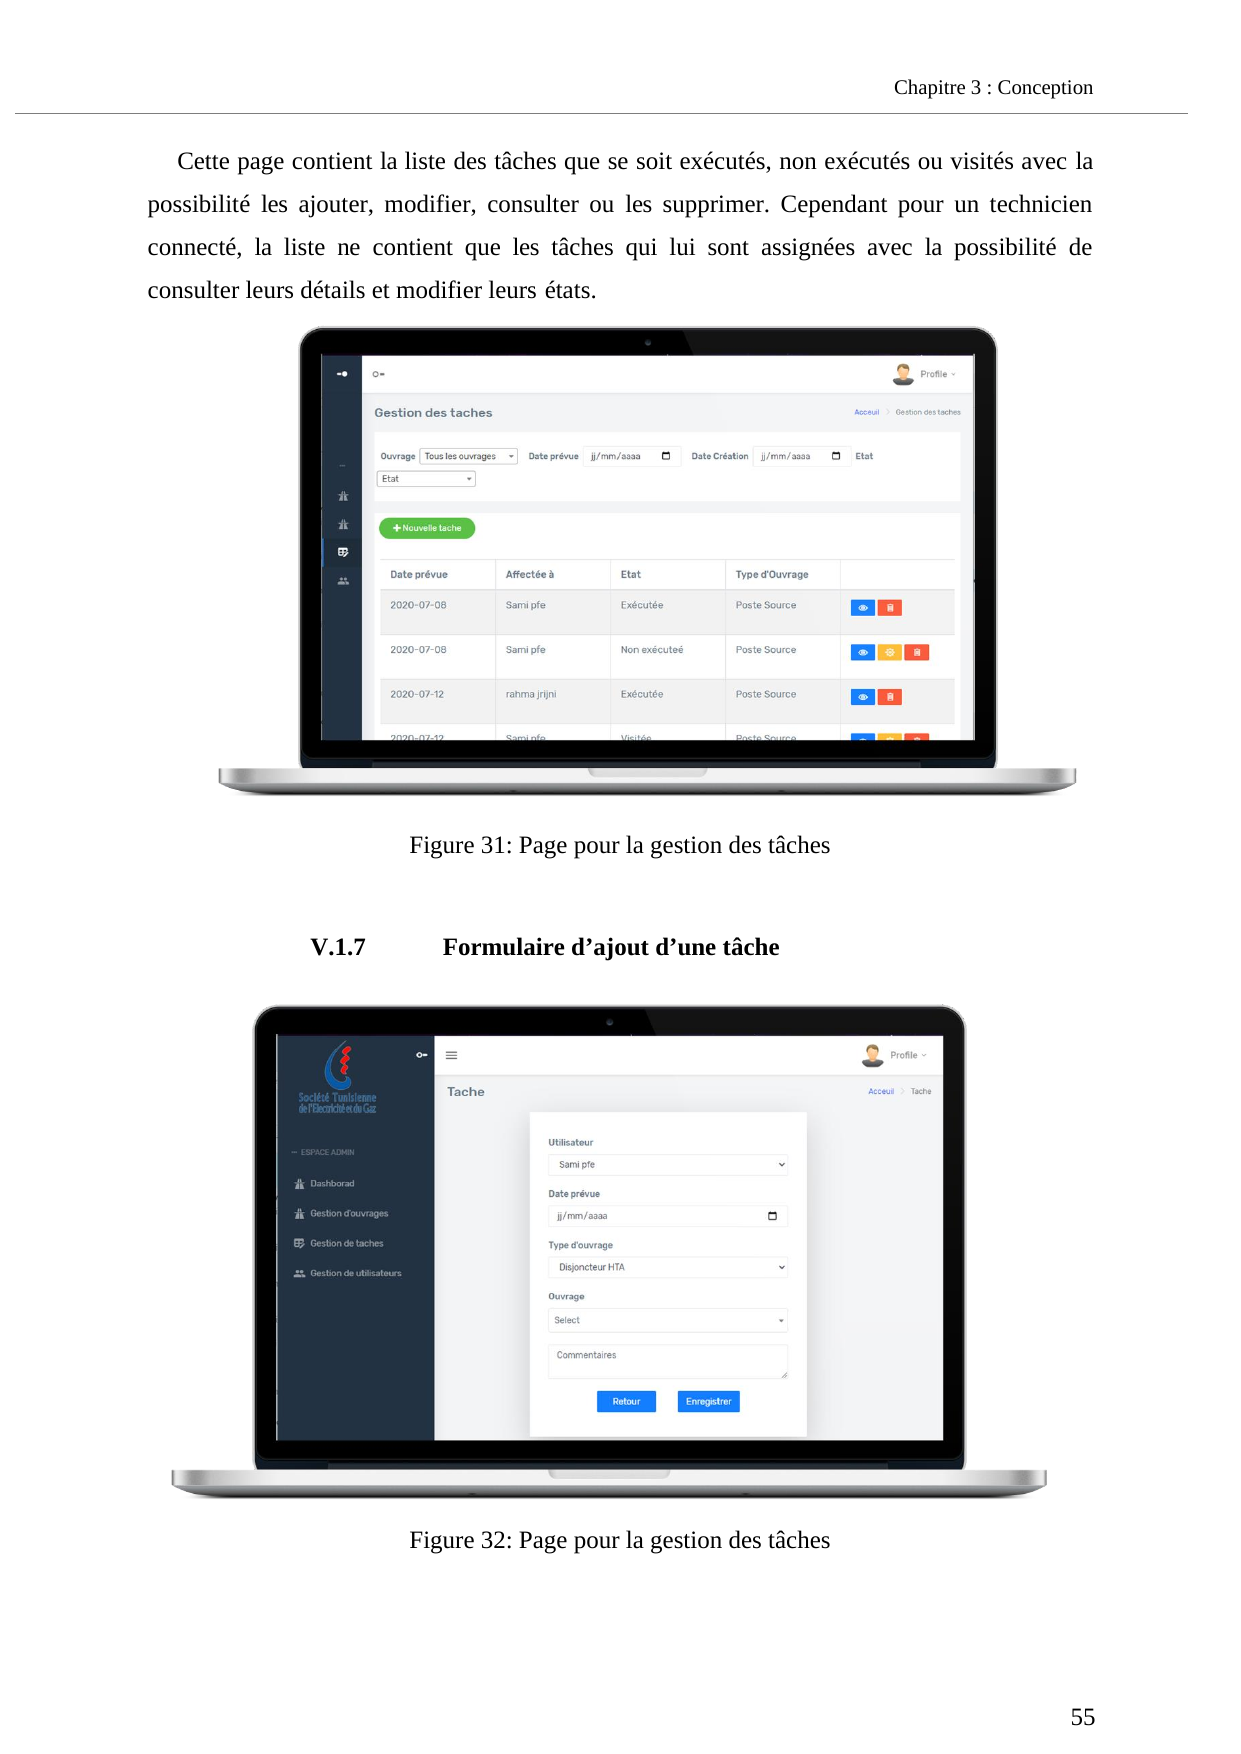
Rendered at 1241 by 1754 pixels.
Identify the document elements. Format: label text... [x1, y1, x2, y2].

text Cette page contient la liste des tâches que se soit exécutés, non exécutés ou visités avec la possibilité les ajouter, modifier, consulter ou les supprimer. Cependant pour un technicien connecté, la liste ne contient que les tâches qui lui sont assignées avec la possibilité de consulter leurs détails et modifier leurs états. [147, 146, 1093, 304]
subtitle Formulaire d’ajout d’une tâche [310, 932, 1148, 961]
picture [171, 1004, 1047, 1500]
text Figure 32: Page pour la gestion des tâches [202, 1525, 1038, 1554]
picture [218, 325, 1077, 797]
